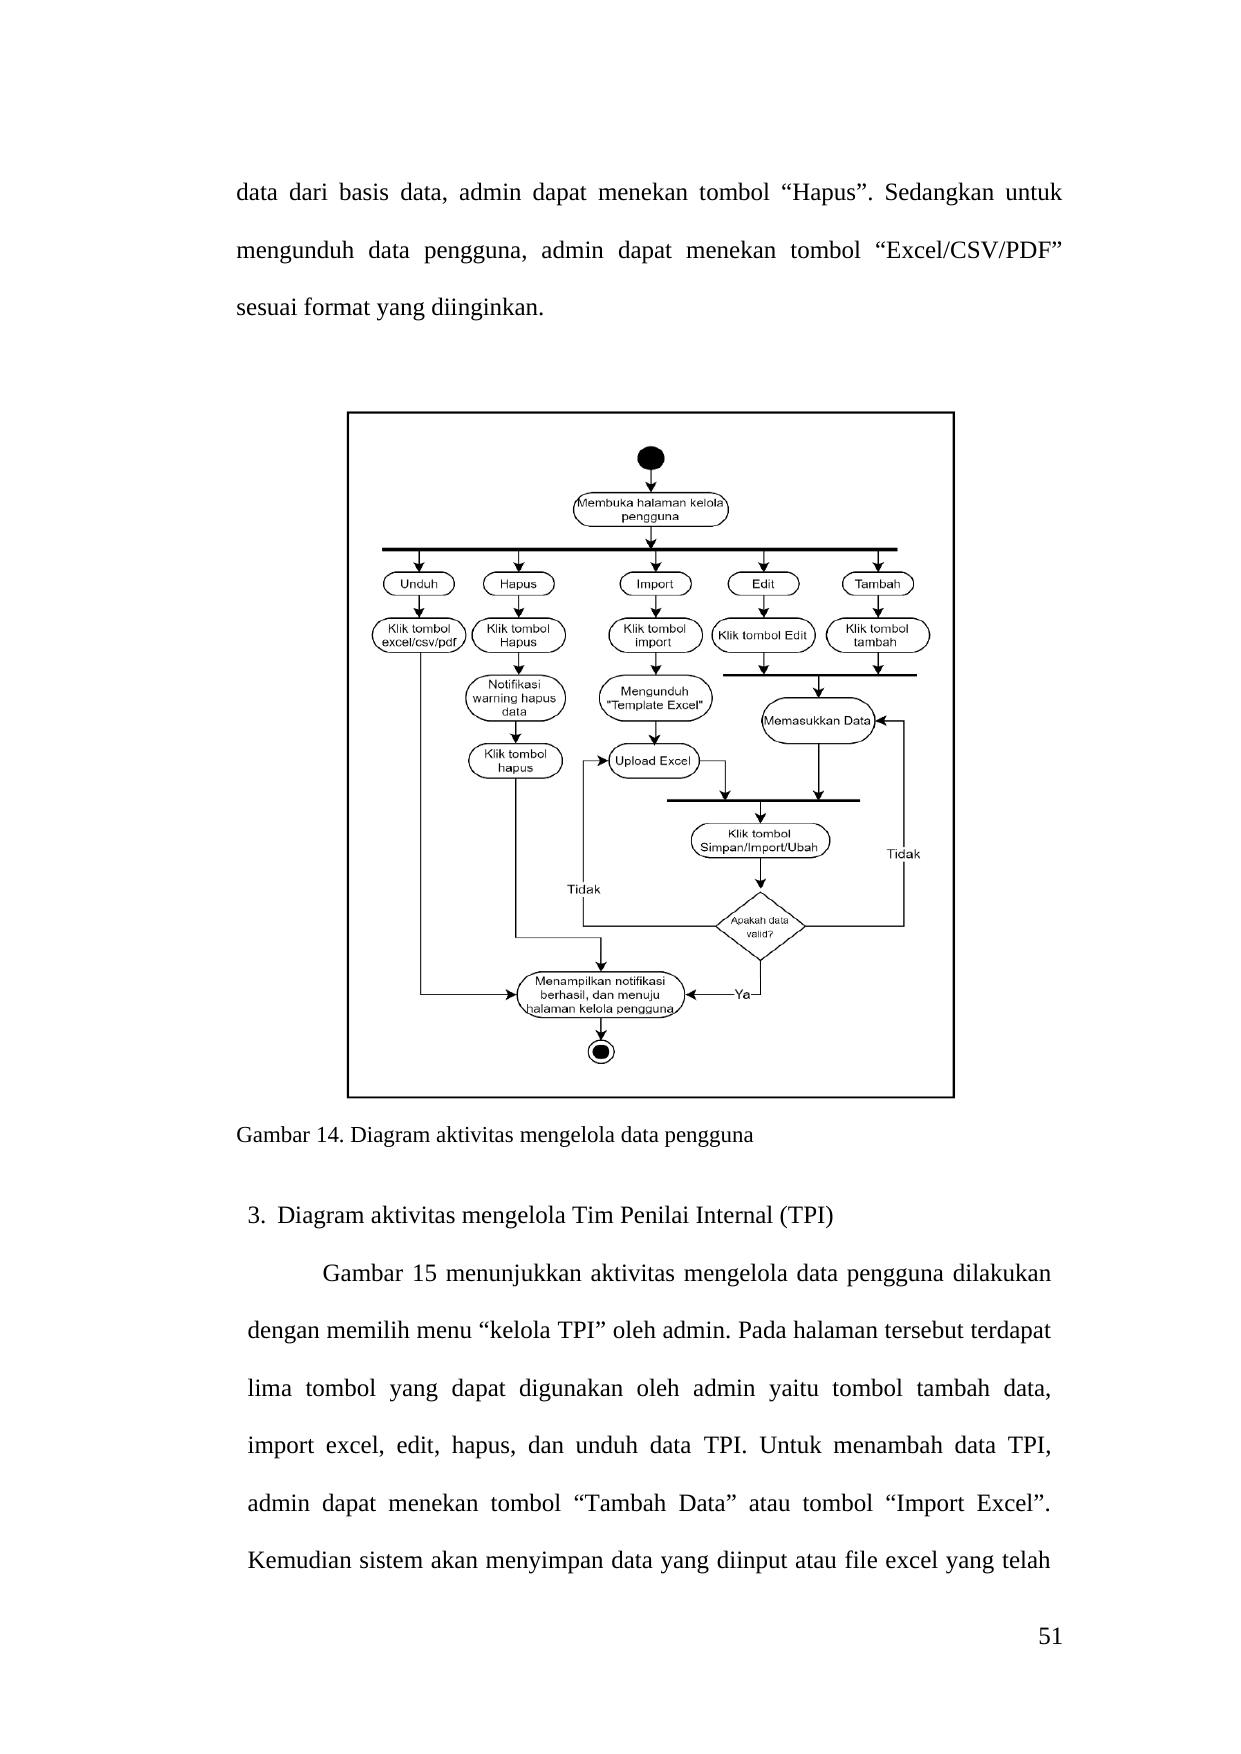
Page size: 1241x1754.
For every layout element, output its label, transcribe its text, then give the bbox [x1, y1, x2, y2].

text Gambar 14. Diagram aktivitas mengelola data pengguna [236, 1121, 1063, 1148]
picture [333, 399, 967, 1109]
